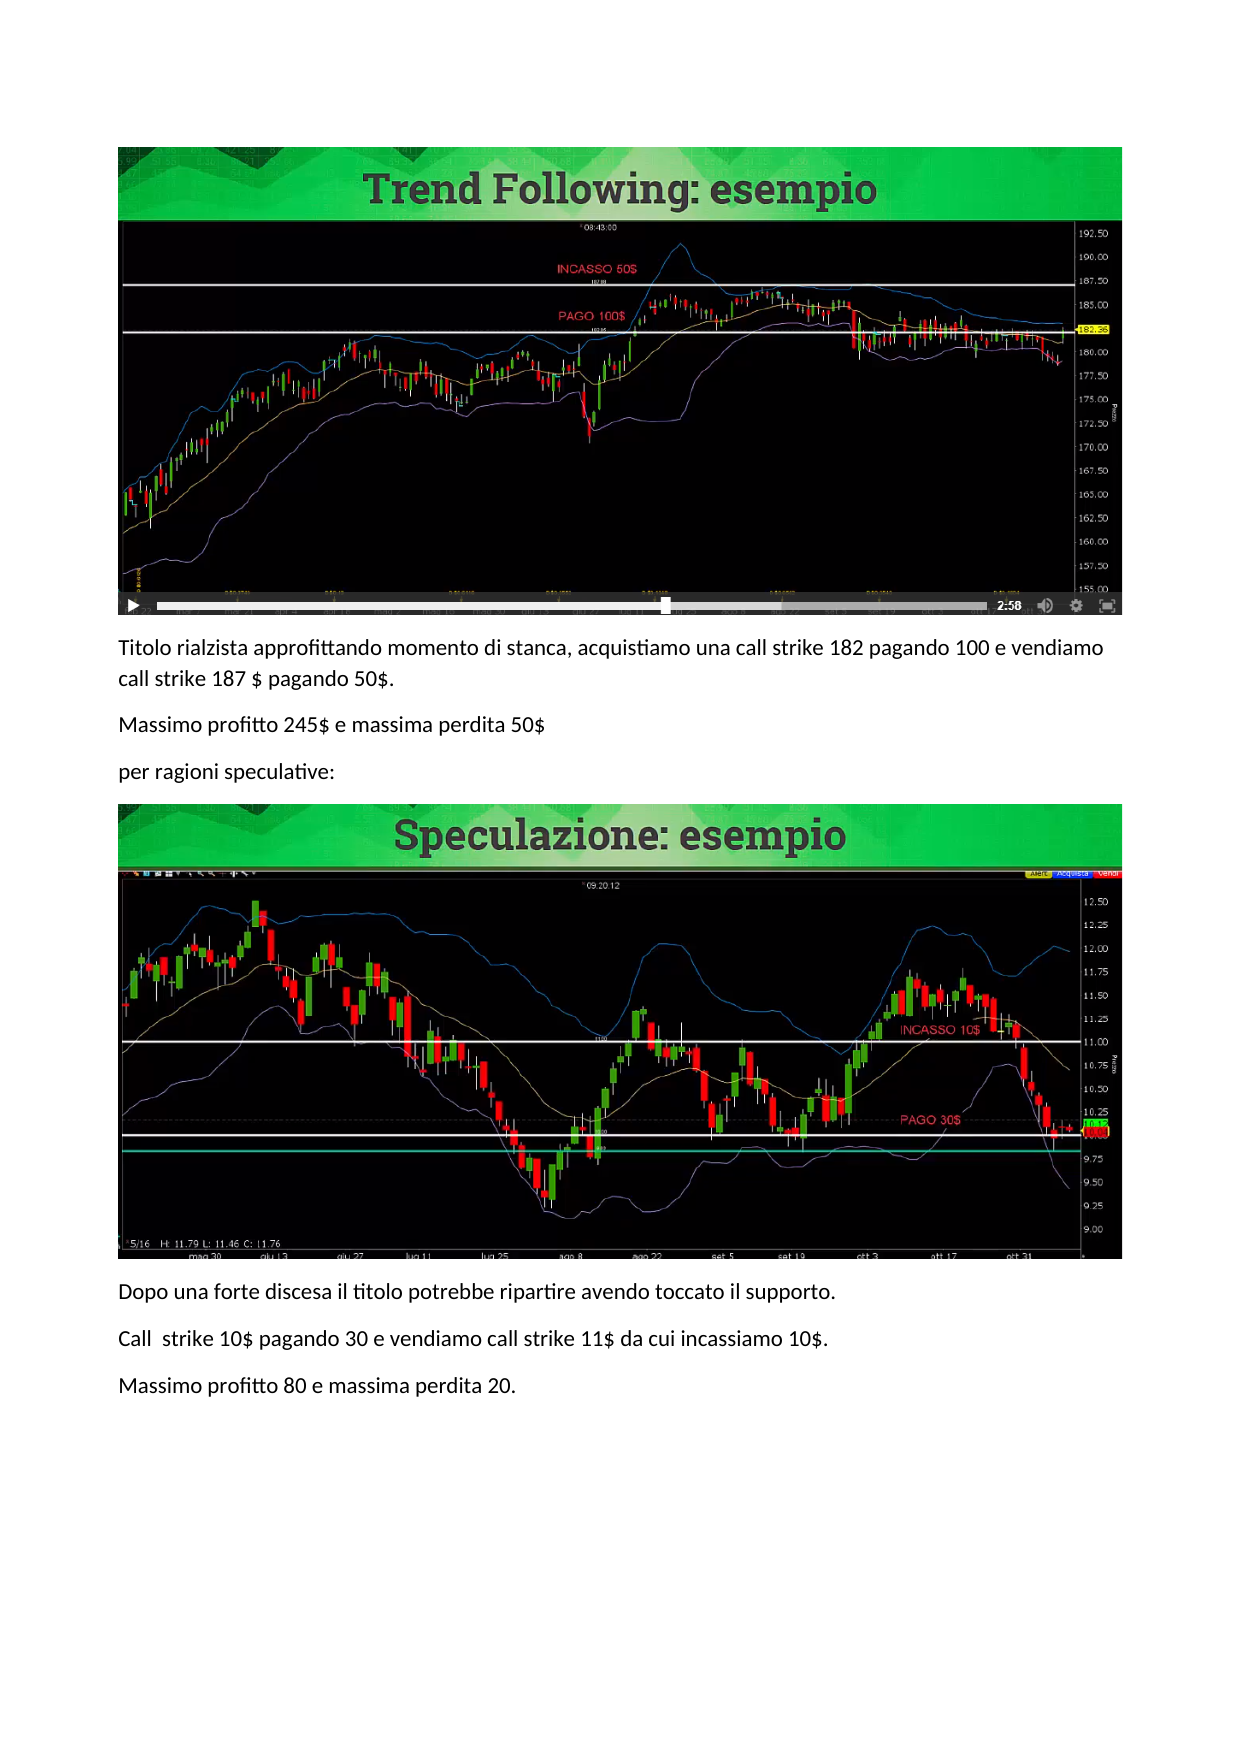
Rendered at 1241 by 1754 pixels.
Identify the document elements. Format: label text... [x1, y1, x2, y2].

text Call strike 10$ pagando 30 e vendiamo call strike 11$ da cui incassiamo 10$. [118, 1324, 1122, 1352]
text Massimo profitto 245$ e massima perdita 50$ [118, 711, 1122, 738]
text Massimo profitto 80 e massima perdita 20. [118, 1371, 1122, 1399]
text per ragioni speculative: [118, 757, 1122, 785]
text Titolo rialzista approfittando momento di stanca, acquistiamo una call strike 182 pagando 100 e vendiamo call strike 187 $ pagando 50$. [118, 633, 1122, 692]
picture [118, 147, 1123, 615]
picture [118, 804, 1123, 1259]
text Dopo una forte discesa il titolo potrebbe ripartire avendo toccato il supporto. [118, 1277, 1122, 1305]
